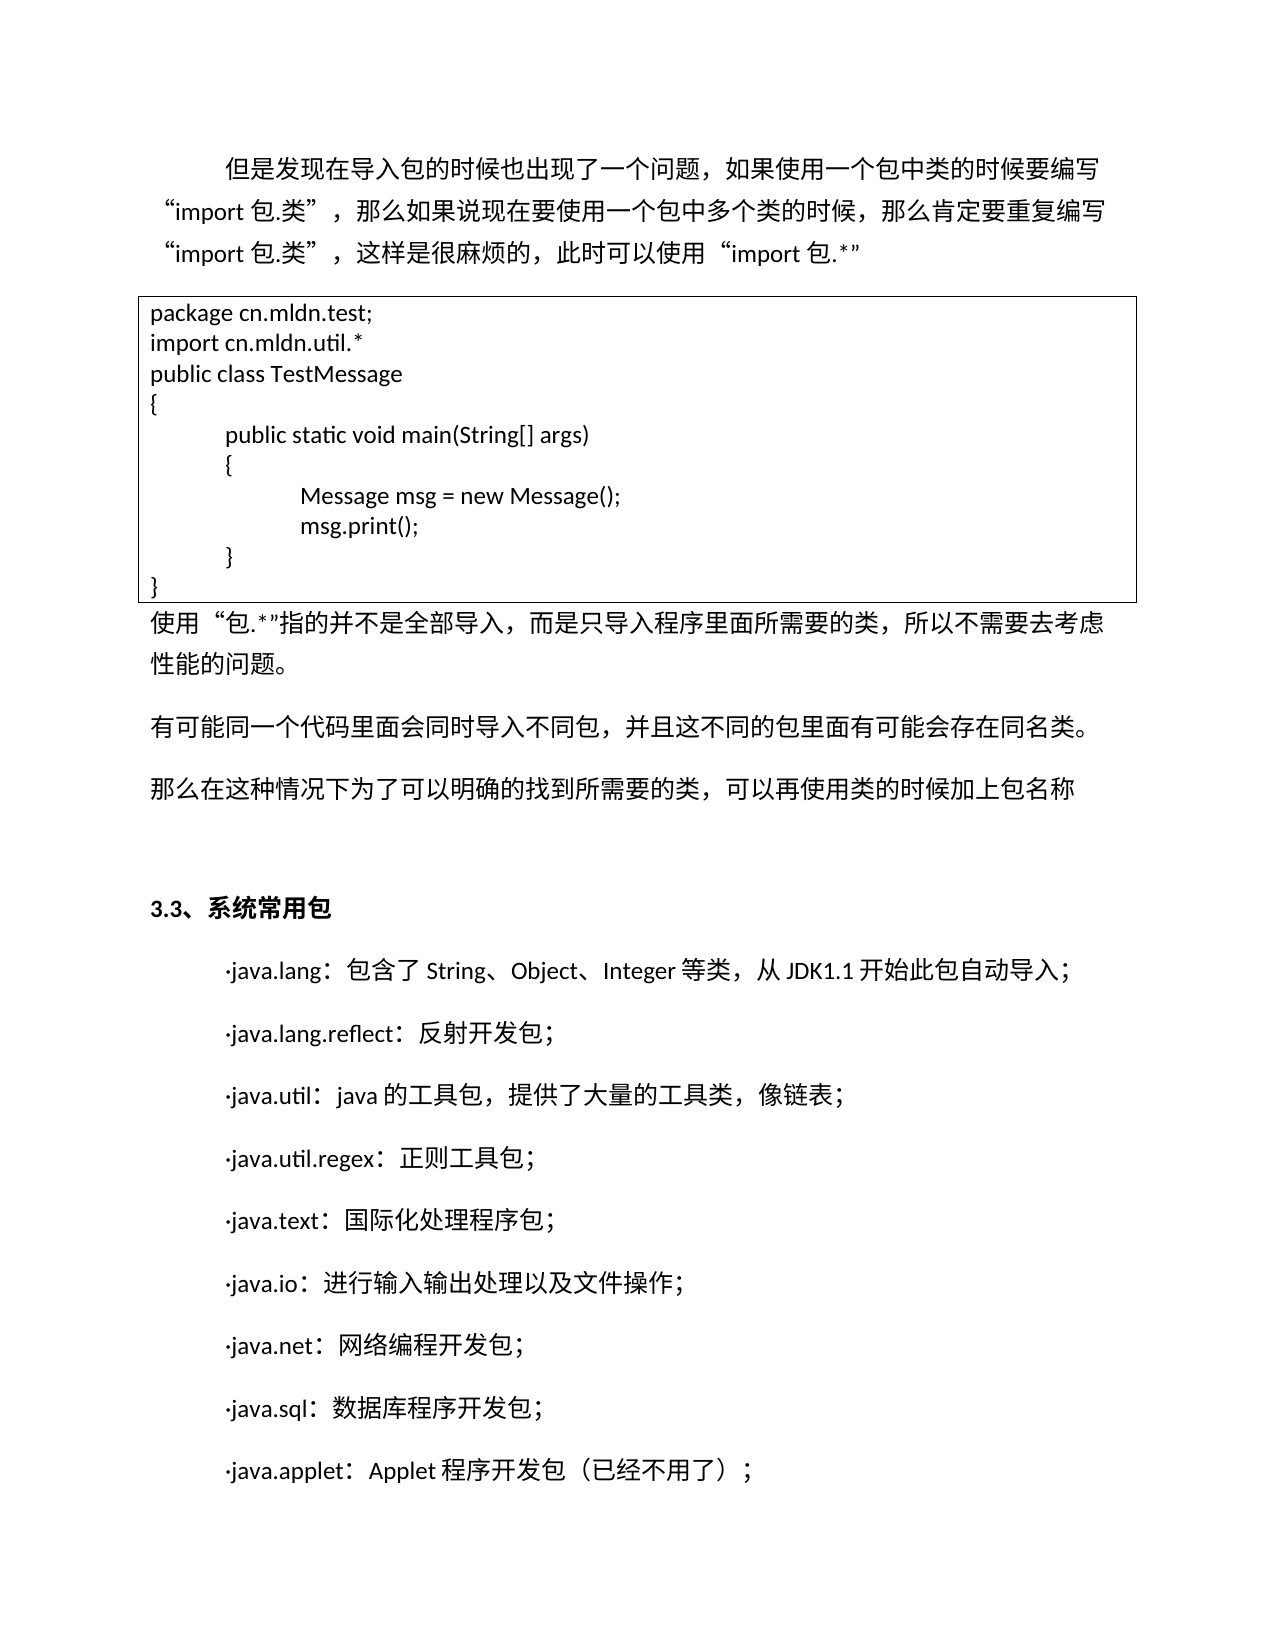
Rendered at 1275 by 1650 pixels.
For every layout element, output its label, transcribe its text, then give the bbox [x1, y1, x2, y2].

text ·java.applet：Applet程序开发包（已经不用了）； [150, 1451, 1125, 1487]
text ·java.net：网络编程开发包； [150, 1326, 1125, 1362]
text ·java.util.regex：正则工具包； [150, 1138, 1125, 1174]
table_header package cn.mldn.test; import cn.mldn.util.* public class TestMessage { public static void main(String[] args) { Message msg = new Message(); msg.print(); } } [139, 297, 1136, 602]
text 使用“包.*”指的并不是全部导入，而是只导入程序里面所需要的类，所以不需要去考虑性能的问题。 [150, 603, 1125, 681]
text ·java.lang：包含了String、Object、Integer等类，从JDK1.1开始此包自动导入； [150, 951, 1125, 987]
text 那么在这种情况下为了可以明确的找到所需要的类，可以再使用类的时候加上包名称 [150, 770, 1125, 806]
text 但是发现在导入包的时候也出现了一个问题，如果使用一个包中类的时候要编写“import 包.类”，那么如果说现在要使用一个包中多个类的时候，那么肯定要重复编写“import 包.类”，这样是很麻烦的，此时可以使用“import 包.*” [150, 150, 1125, 269]
text ·java.util：java的工具包，提供了大量的工具类，像链表； [150, 1076, 1125, 1112]
text ·java.text：国际化处理程序包； [150, 1201, 1125, 1237]
text ·java.io：进行输入输出处理以及文件操作； [150, 1263, 1125, 1299]
text ·java.lang.reflect：反射开发包； [150, 1013, 1125, 1049]
text 3.3、系统常用包 [150, 888, 1125, 924]
text 有可能同一个代码里面会同时导入不同包，并且这不同的包里面有可能会存在同名类。 [150, 707, 1125, 743]
text ·java.sql：数据库程序开发包； [150, 1388, 1125, 1424]
